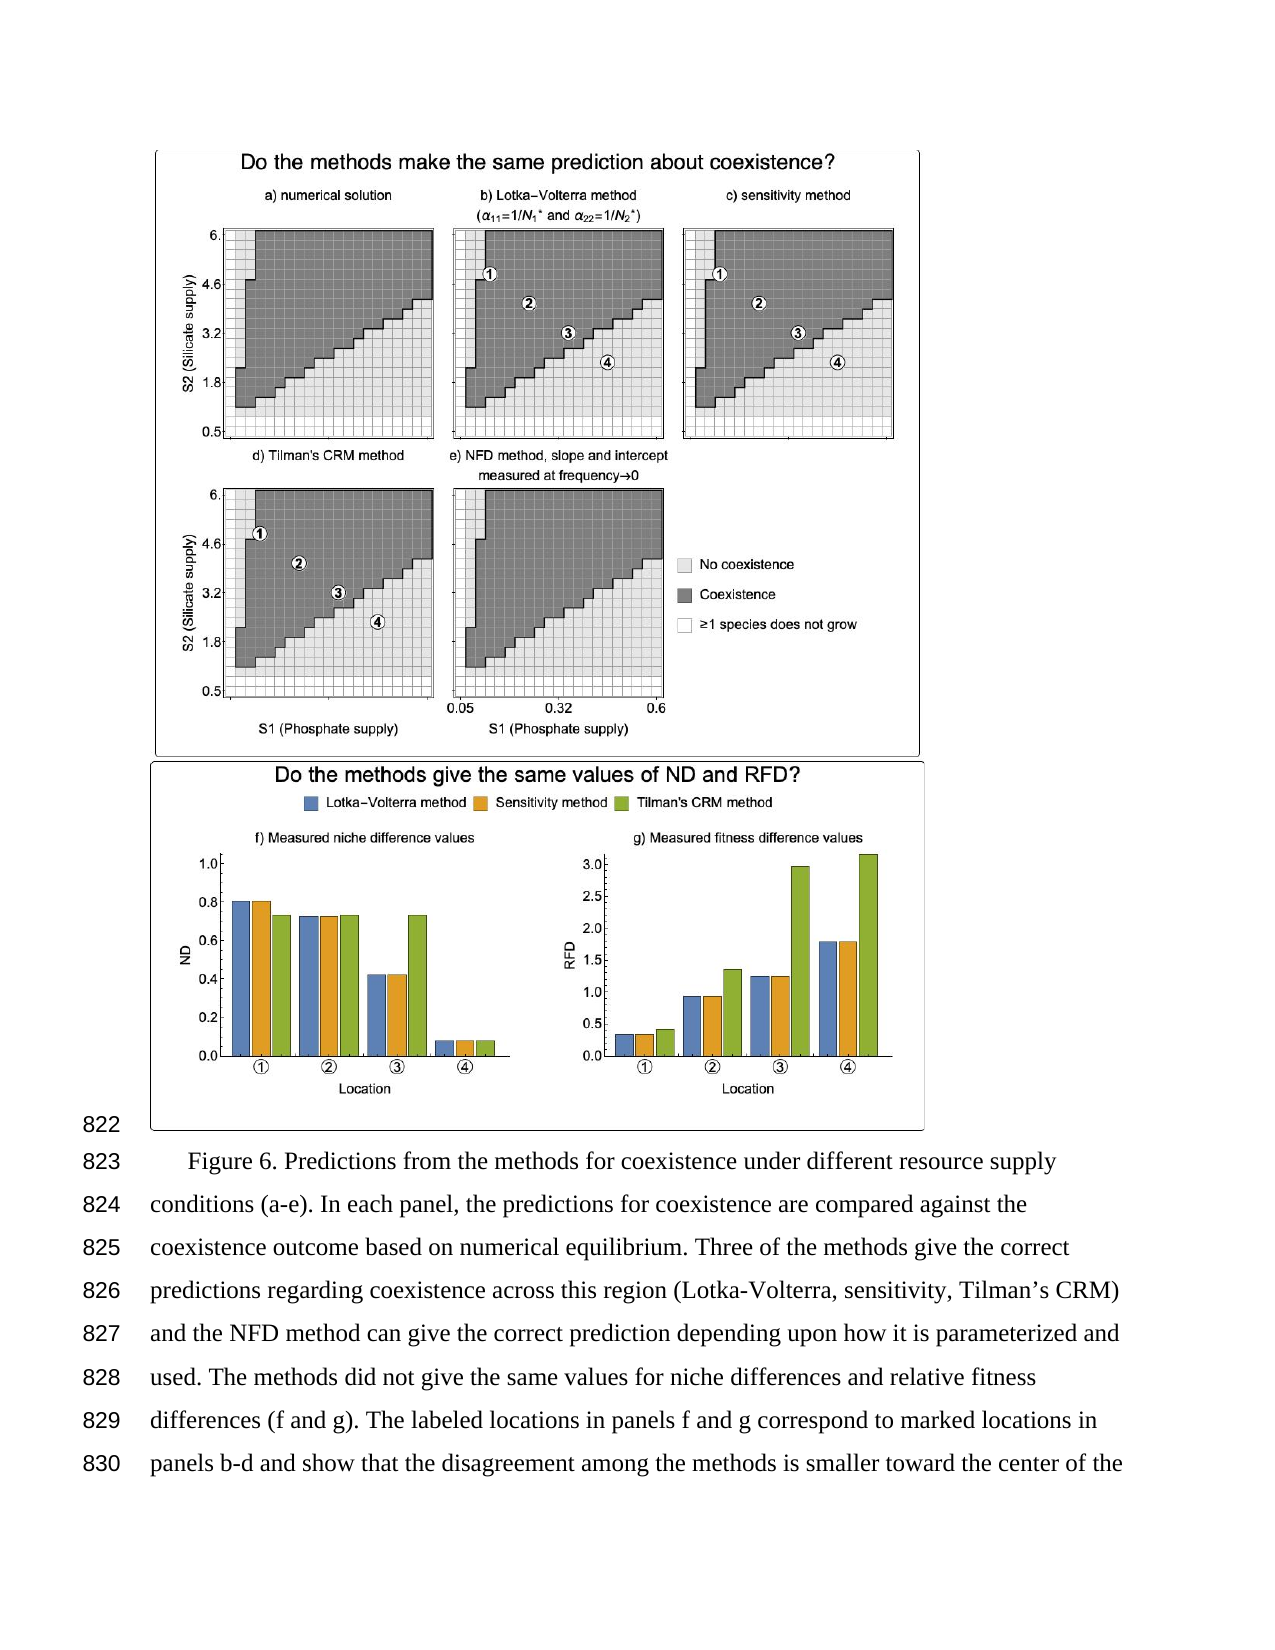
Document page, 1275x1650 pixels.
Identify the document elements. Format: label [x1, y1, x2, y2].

picture [150, 150, 925, 1133]
text [150, 1146, 1125, 1477]
